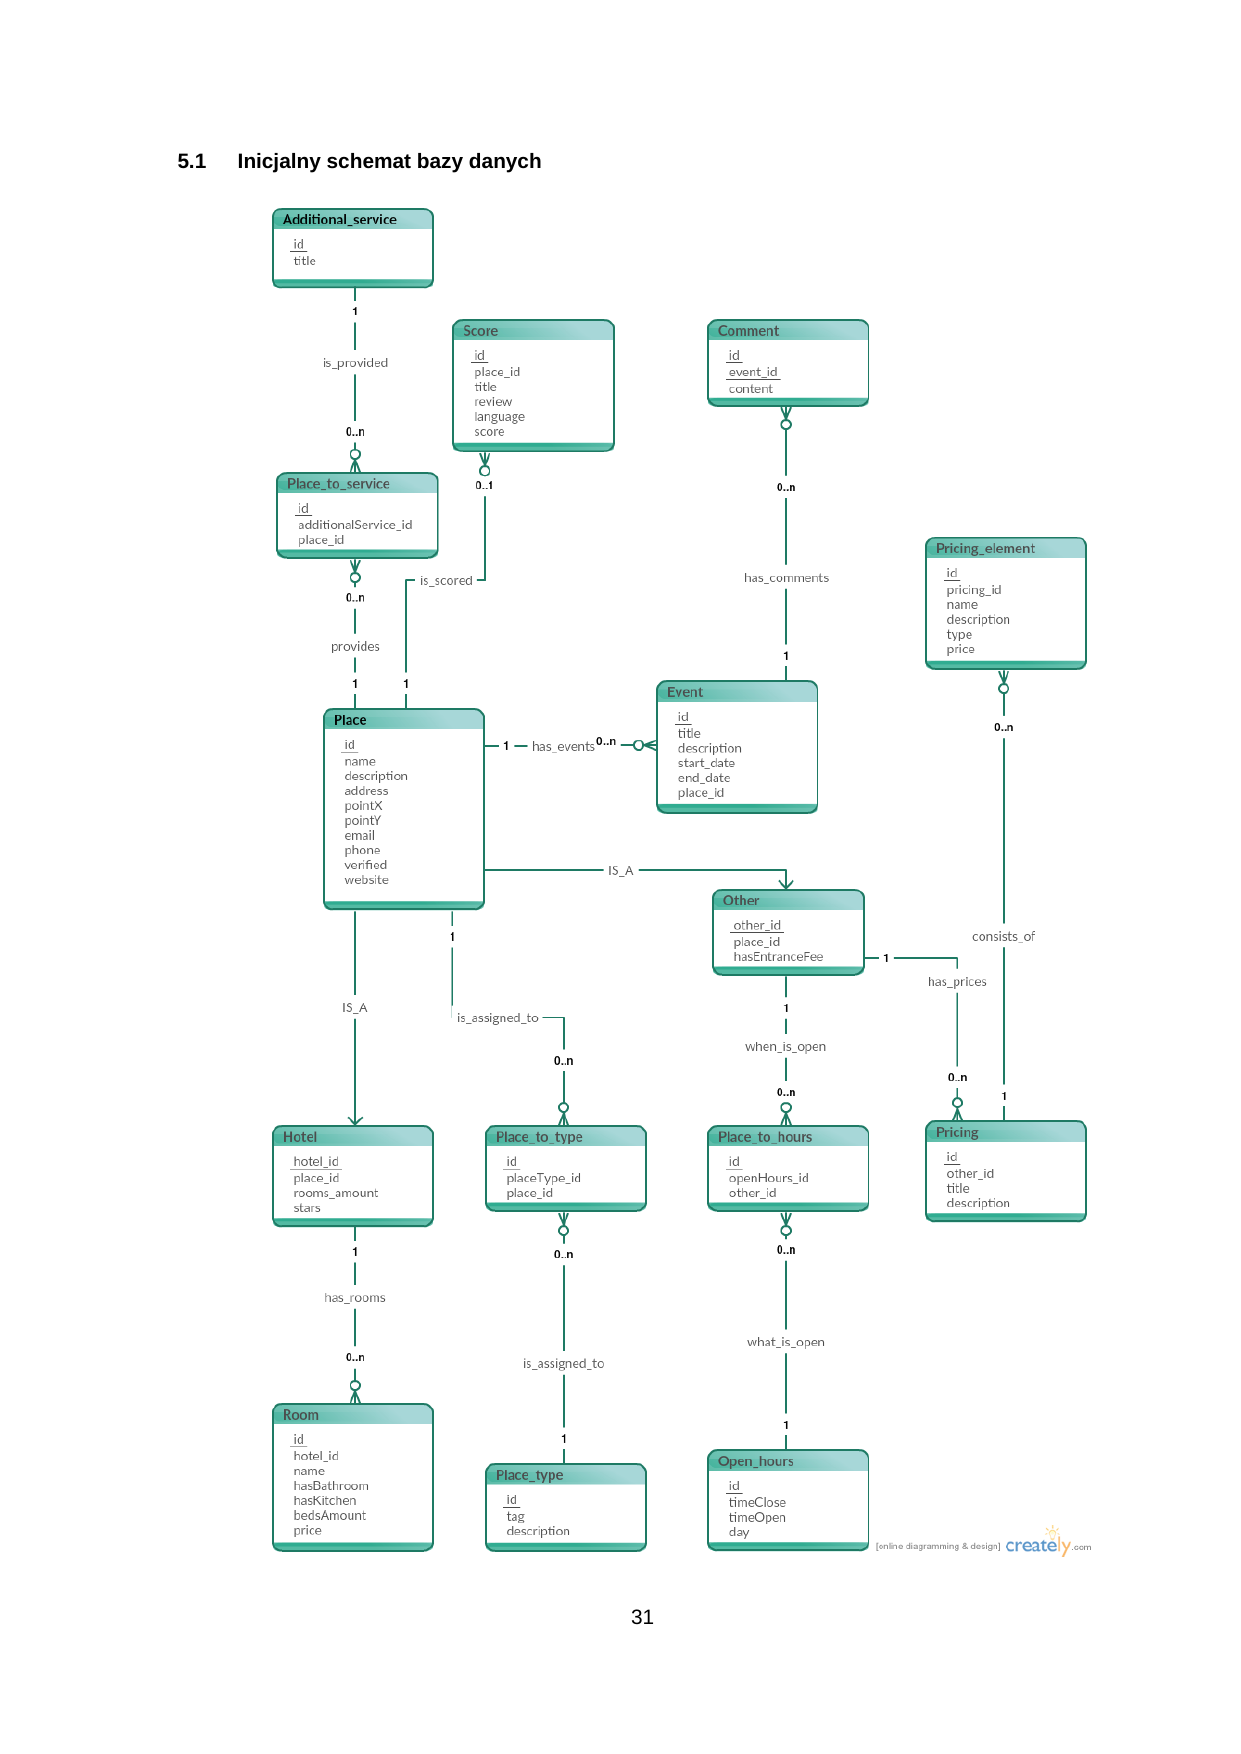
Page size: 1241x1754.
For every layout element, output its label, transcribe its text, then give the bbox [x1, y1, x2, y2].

picture [262, 198, 1096, 1560]
subtitle Inicjalny schemat bazy danych [177, 149, 1137, 173]
